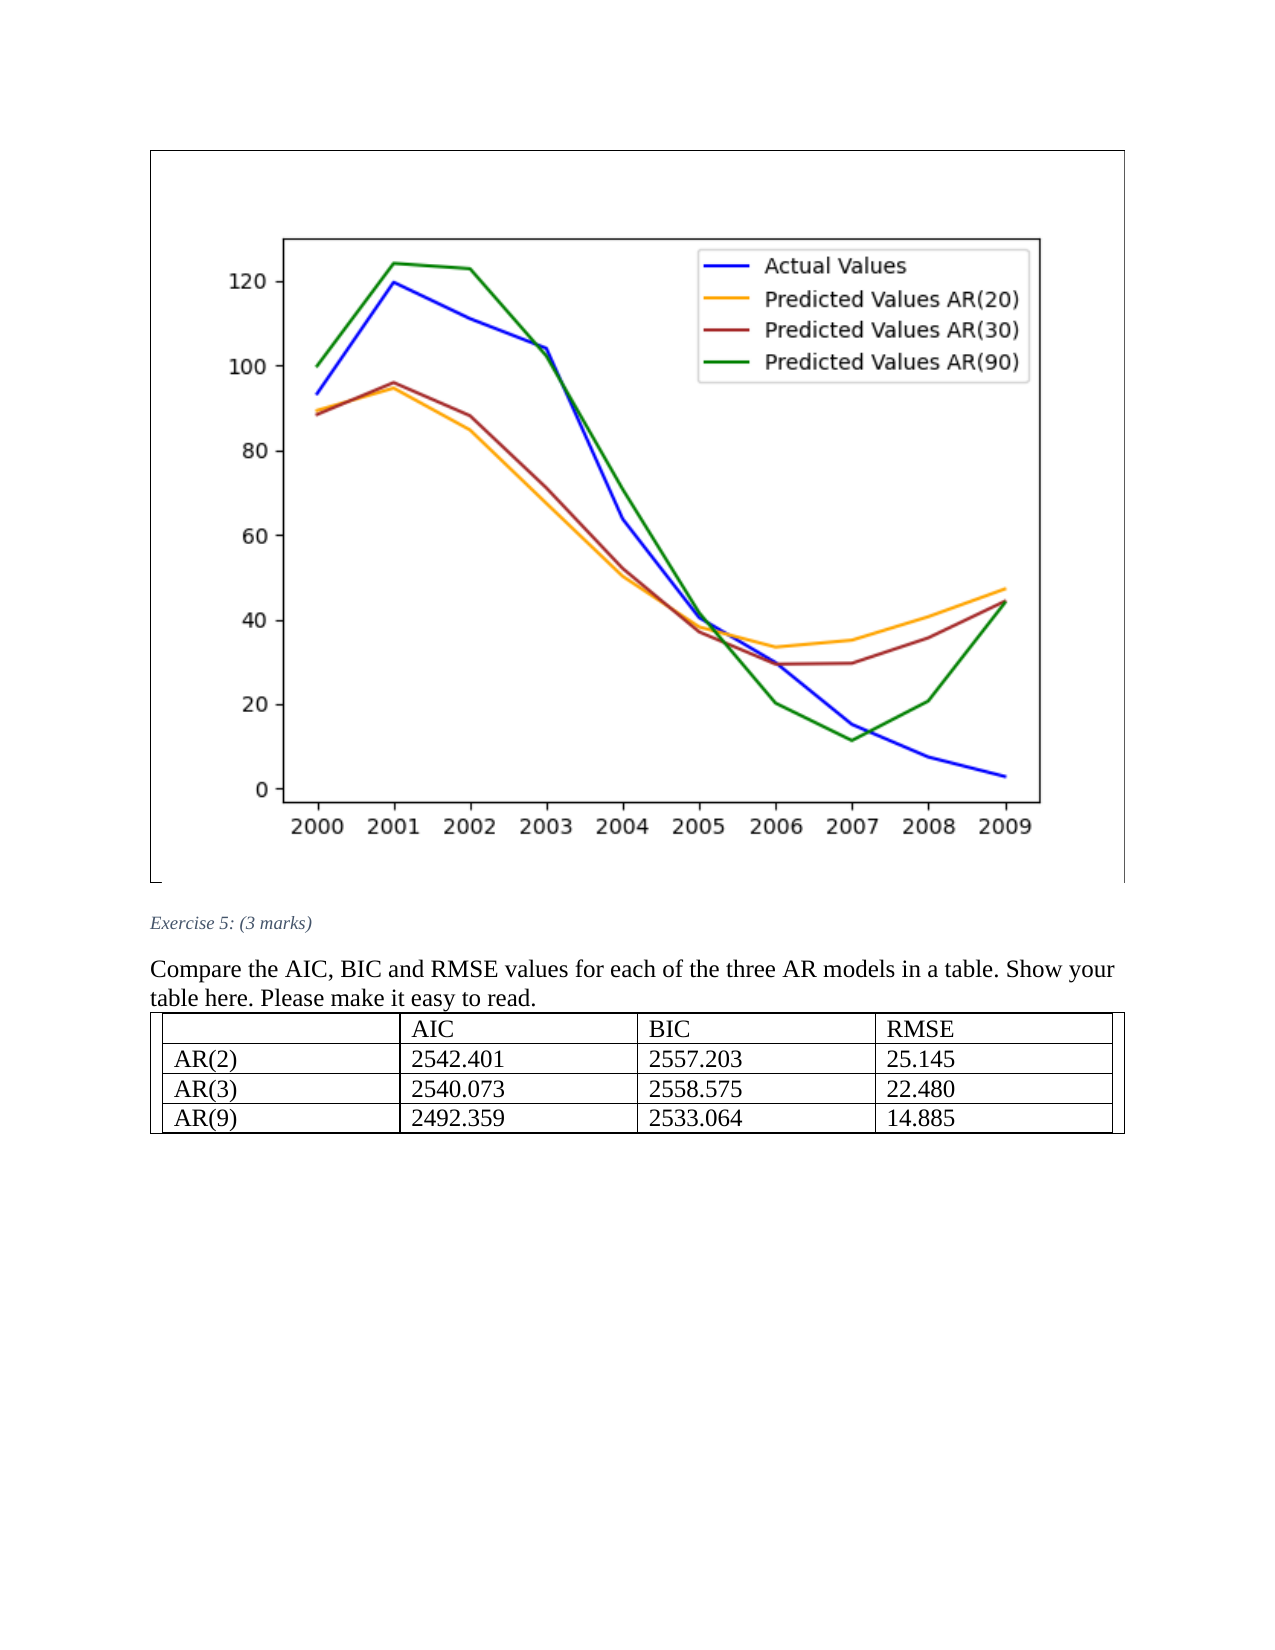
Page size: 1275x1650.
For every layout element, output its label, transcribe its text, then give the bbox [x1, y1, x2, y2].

table_header [163, 1014, 399, 1043]
table_header [401, 1044, 637, 1073]
text Compare the AIC, BIC and RMSE values for each of the three AR models in a table. Show your table here. Please make it easy to read. [150, 954, 1125, 1012]
table_header [151, 1013, 162, 1133]
table_header [1113, 1013, 1124, 1133]
table_header [876, 1014, 1112, 1043]
table_header [638, 1044, 875, 1073]
table_header [638, 1074, 875, 1103]
table_header [638, 1014, 875, 1043]
table_header [401, 1074, 637, 1103]
table_header [401, 1014, 637, 1043]
table_header [876, 1044, 1112, 1073]
table_header [163, 1044, 399, 1073]
table_header [876, 1104, 1112, 1132]
table_header [163, 1104, 399, 1132]
table_header [638, 1104, 875, 1132]
table_header [876, 1074, 1112, 1103]
table_header [163, 1074, 399, 1103]
table_header [401, 1104, 637, 1132]
table_header [151, 151, 161, 882]
picture [161, 151, 1125, 883]
